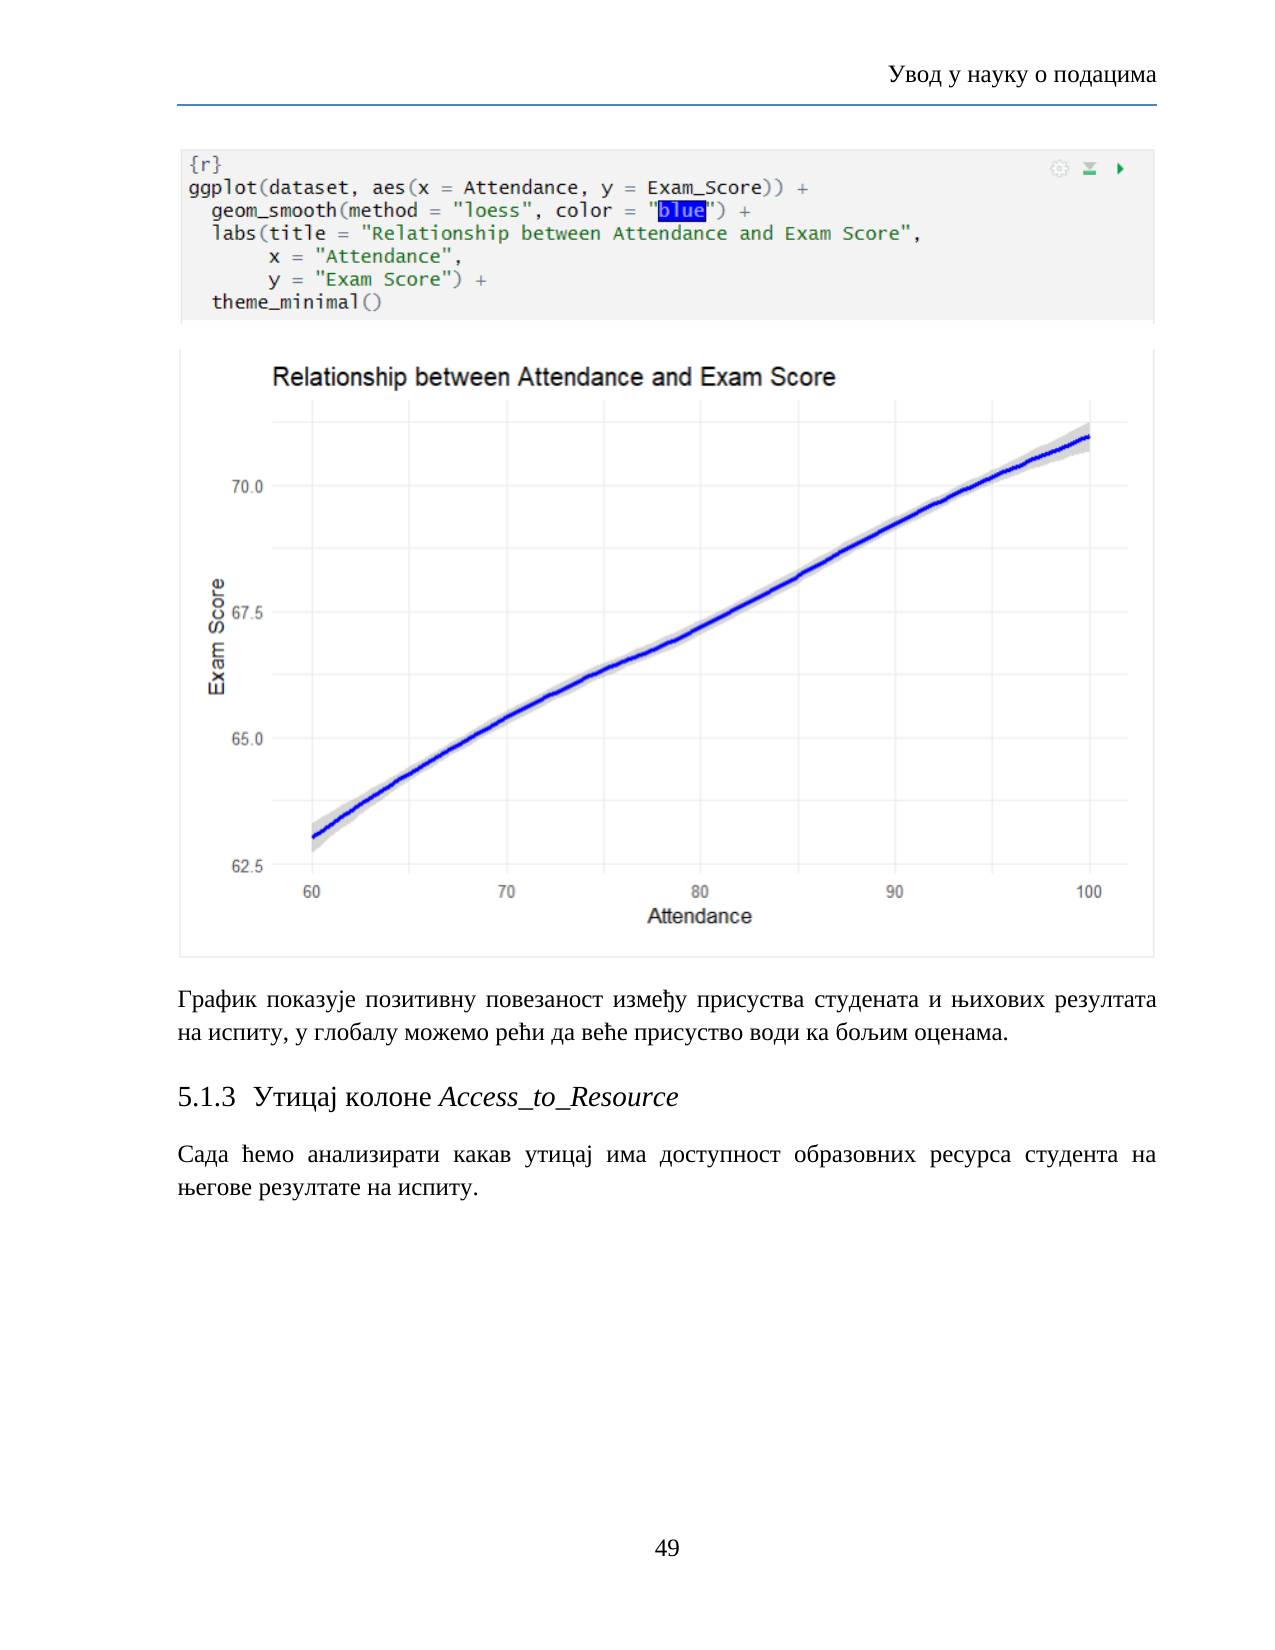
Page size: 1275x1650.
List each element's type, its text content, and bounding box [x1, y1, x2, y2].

subtitle Утицај колоне Access_to_Resource [177, 1079, 1157, 1113]
text График показује позитивну повезаност између присуства студената и њихових резултата на испиту, у глобалу можемо рећи да веће присуство води ка бољим оценама. [177, 984, 1157, 1046]
picture [177, 147, 1157, 324]
picture [177, 349, 1157, 959]
text Сада ћемо анализирати какав утицај има доступност образовних ресурса студента на његове резултате на испиту. [177, 1139, 1157, 1201]
